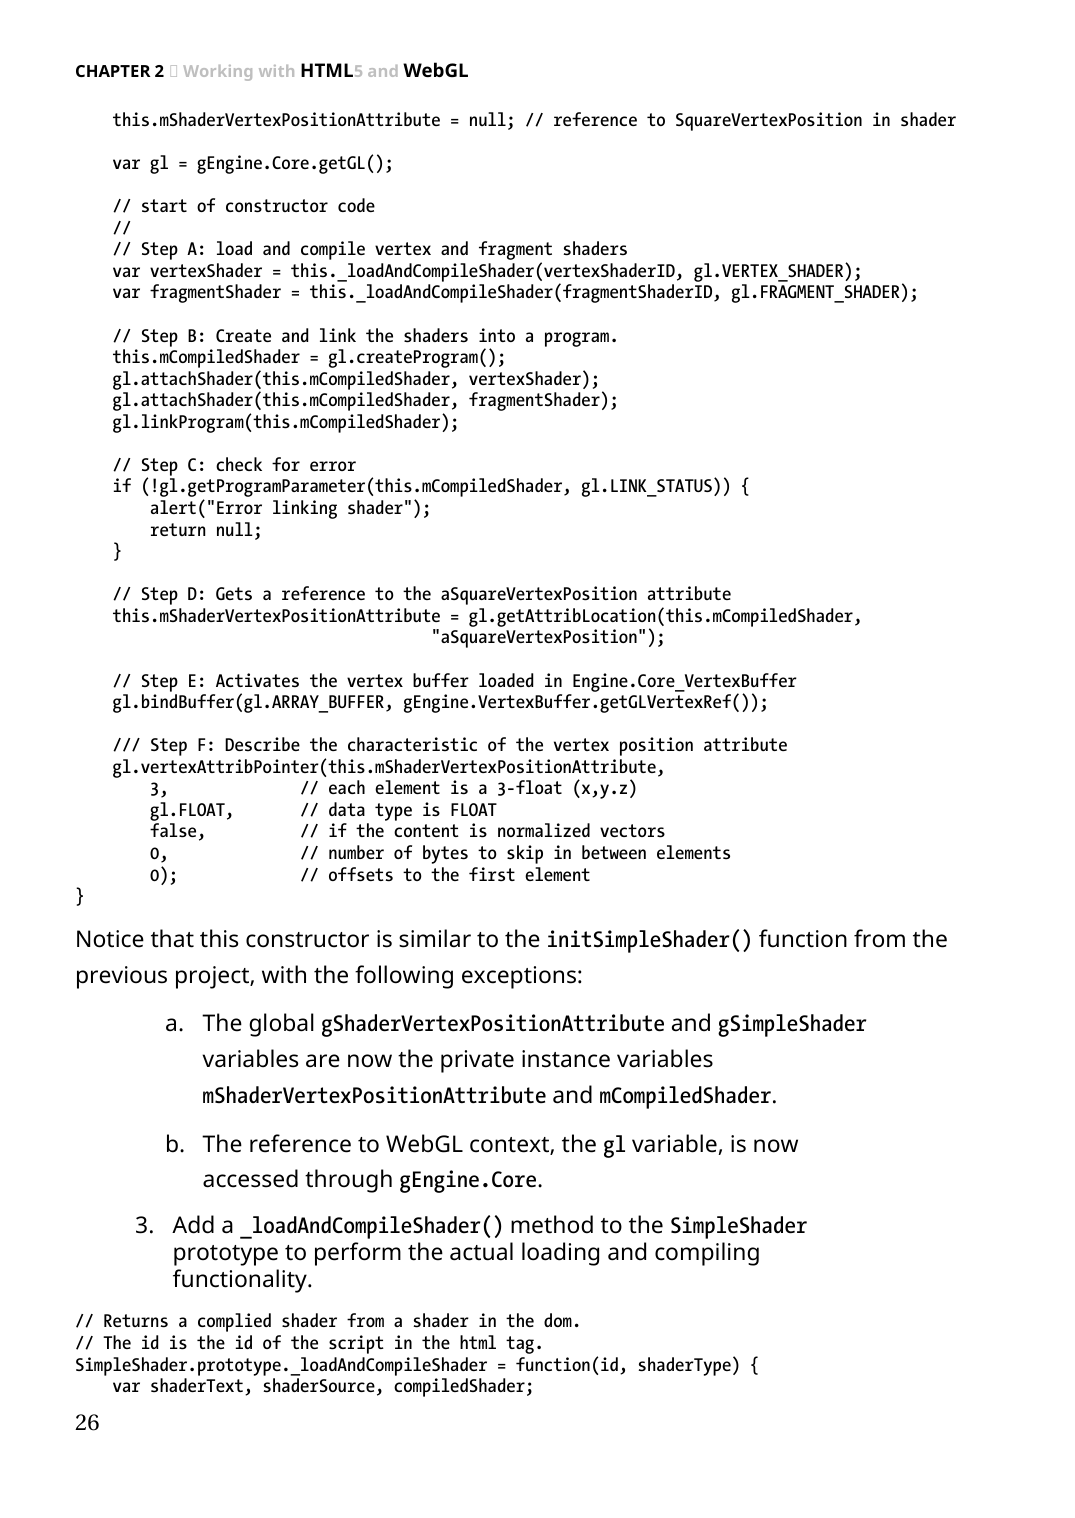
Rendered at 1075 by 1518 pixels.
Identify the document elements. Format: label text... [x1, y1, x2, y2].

text gl.FLOAT, // data type is FLOAT [75, 802, 962, 821]
text /// Step F: Describe the characteristic of the vertex position attribute [75, 738, 962, 757]
text // Step D: Gets a reference to the aSquareVertexPosition attribute [75, 587, 962, 606]
text var gl = gEngine.Core.getGL(); [75, 156, 962, 174]
text // [75, 220, 962, 239]
list The reference to WebGL context, the gl variable, is now accessed through gEngine.Core. [165, 1127, 872, 1195]
text 0, // number of bytes to skip in between elements [75, 846, 444, 864]
text gl.vertexAttribPointer(this.mShaderVertexPositionAttribute, [75, 759, 962, 778]
text 0); // offsets to the first element [75, 867, 962, 886]
text // start of constructor code [75, 199, 962, 217]
text // Returns a complied shader from a shader in the dom. [75, 1314, 962, 1333]
text false, // if the content is normalized vectors [75, 824, 962, 843]
text gl.bindBuffer(gl.ARRAY_BUFFER, gEngine.VertexBuffer.getGLVertexRef()); [75, 695, 962, 713]
text alert("Error linking shader"); [75, 501, 962, 519]
text 3, // each element is a 3-float (x,y.z) [75, 781, 962, 800]
text } [75, 544, 962, 562]
text gl.attachShader(this.mCompiledShader, vertexShader); [75, 371, 962, 390]
list The global gShaderVertexPositionAttribute and gSimpleShader variables are now the private instance variables mShaderVertexPositionAttribute and mCompiledShader. [165, 1007, 872, 1110]
text gl.linkProgram(this.mCompiledShader); [75, 414, 962, 433]
text // Step C: check for error [75, 457, 962, 476]
text var fragmentShader = this._loadAndCompileShader(fragmentShaderID, gl.FRAGMENT_SHADER); [75, 285, 962, 304]
text // The id is the id of the script in the html tag. [75, 1336, 962, 1354]
text SimpleShader.prototype._loadAndCompileShader = function(id, shaderType) { [75, 1357, 962, 1376]
text gl.attachShader(this.mCompiledShader, fragmentShader); [75, 393, 962, 412]
text // Step B: Create and link the shaders into a program. [75, 328, 962, 347]
text this.mShaderVertexPositionAttribute = null; // reference to SquareVertexPosition in shader [75, 112, 962, 131]
text var vertexShader = this._loadAndCompileShader(vertexShaderID, gl.VERTEX_SHADER); [75, 263, 962, 282]
text // Step A: load and compile vertex and fragment shaders [75, 242, 962, 261]
list Add a _loadAndCompileShader() method to the SimpleShader prototype to perform the actual loading and compiling functionality. [135, 1212, 872, 1293]
text 0, // number of bytes to skip in between elements [433, 846, 962, 864]
text // Step E: Activates the vertex buffer loaded in Engine.Core_VertexBuffer [75, 673, 962, 692]
text this.mShaderVertexPositionAttribute = gl.getAttribLocation(this.mCompiledShader, [75, 608, 962, 627]
text return null; [75, 522, 962, 541]
text var shaderText, shaderSource, compiledShader; [75, 1379, 962, 1397]
text "aSquareVertexPosition"); [75, 630, 962, 649]
text this.mCompiledShader = gl.createProgram(); [75, 350, 962, 368]
text Notice that this constructor is similar to the initSimpleShader() function from the previous project, with the following exceptions: [75, 923, 962, 990]
text if (!gl.getProgramParameter(this.mCompiledShader, gl.LINK_STATUS)) { [75, 479, 962, 498]
text } [75, 889, 962, 907]
